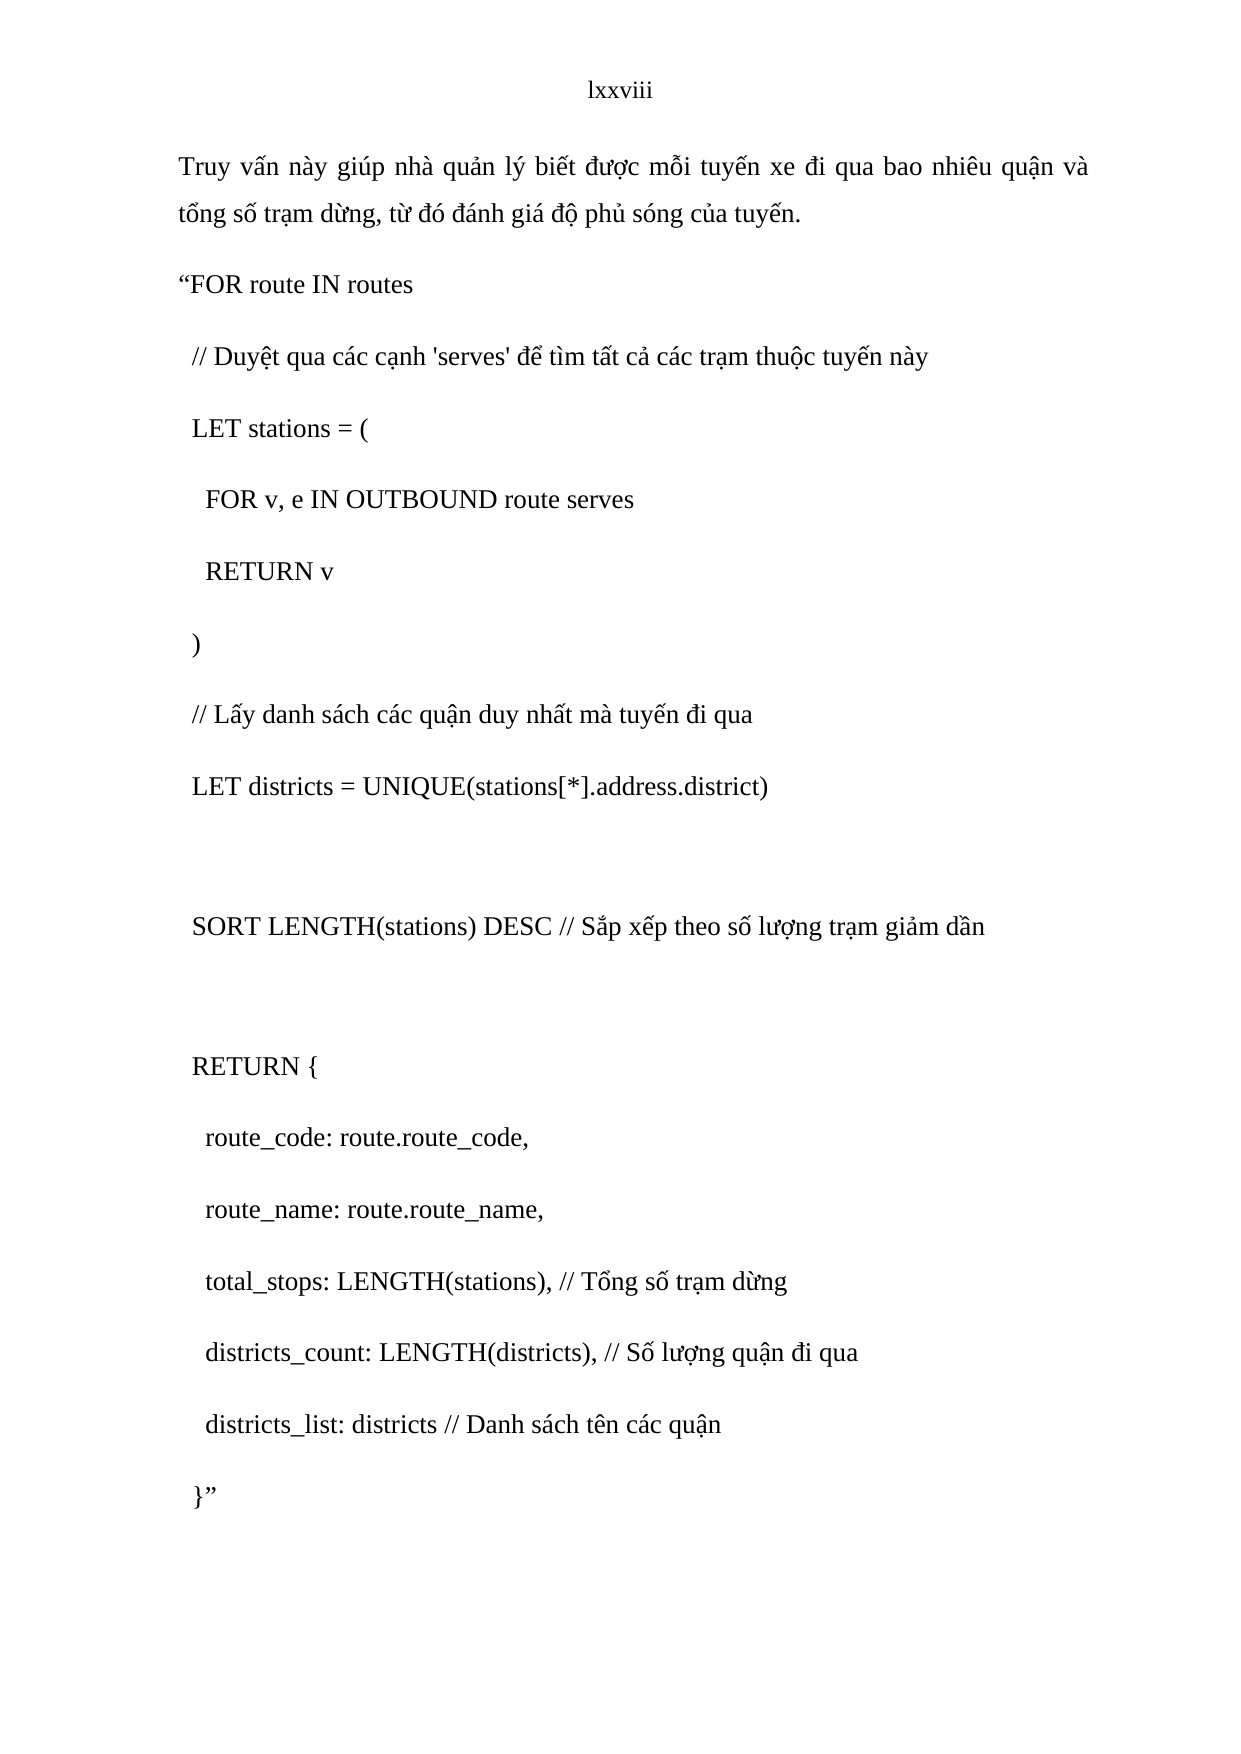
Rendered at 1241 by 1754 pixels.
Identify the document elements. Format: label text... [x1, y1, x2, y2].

text districts_list: districts // Danh sách tên các quận [178, 1408, 1090, 1439]
text RETURN v [178, 555, 1090, 586]
text SORT LENGTH(stations) DESC // Sắp xếp theo số lượng trạm giảm dần [178, 910, 1090, 941]
text }” [178, 1479, 1090, 1511]
text districts_count: LENGTH(districts), // Số lượng quận đi qua [178, 1336, 1090, 1367]
text Truy vấn này giúp nhà quản lý biết được mỗi tuyến xe đi qua bao nhiêu quận và tổng số trạm dừng, từ đó đánh giá độ phủ sóng của tuyến. [178, 150, 1090, 228]
text // Duyệt qua các cạnh 'serves' để tìm tất cả các trạm thuộc tuyến này [178, 340, 1090, 371]
text LET districts = UNIQUE(stations[*].address.district) [178, 770, 1090, 801]
text “FOR route IN routes [178, 268, 1090, 299]
text FOR v, e IN OUTBOUND route serves [178, 483, 1090, 514]
text RETURN { [178, 1049, 1090, 1081]
text route_code: route.route_code, [178, 1121, 1090, 1152]
text route_name: route.route_name, [178, 1193, 1090, 1224]
text ) [178, 627, 1090, 658]
text // Lấy danh sách các quận duy nhất mà tuyến đi qua [178, 698, 1090, 729]
text LET stations = ( [178, 412, 1090, 443]
text total_stops: LENGTH(stations), // Tổng số trạm dừng [178, 1264, 1090, 1296]
